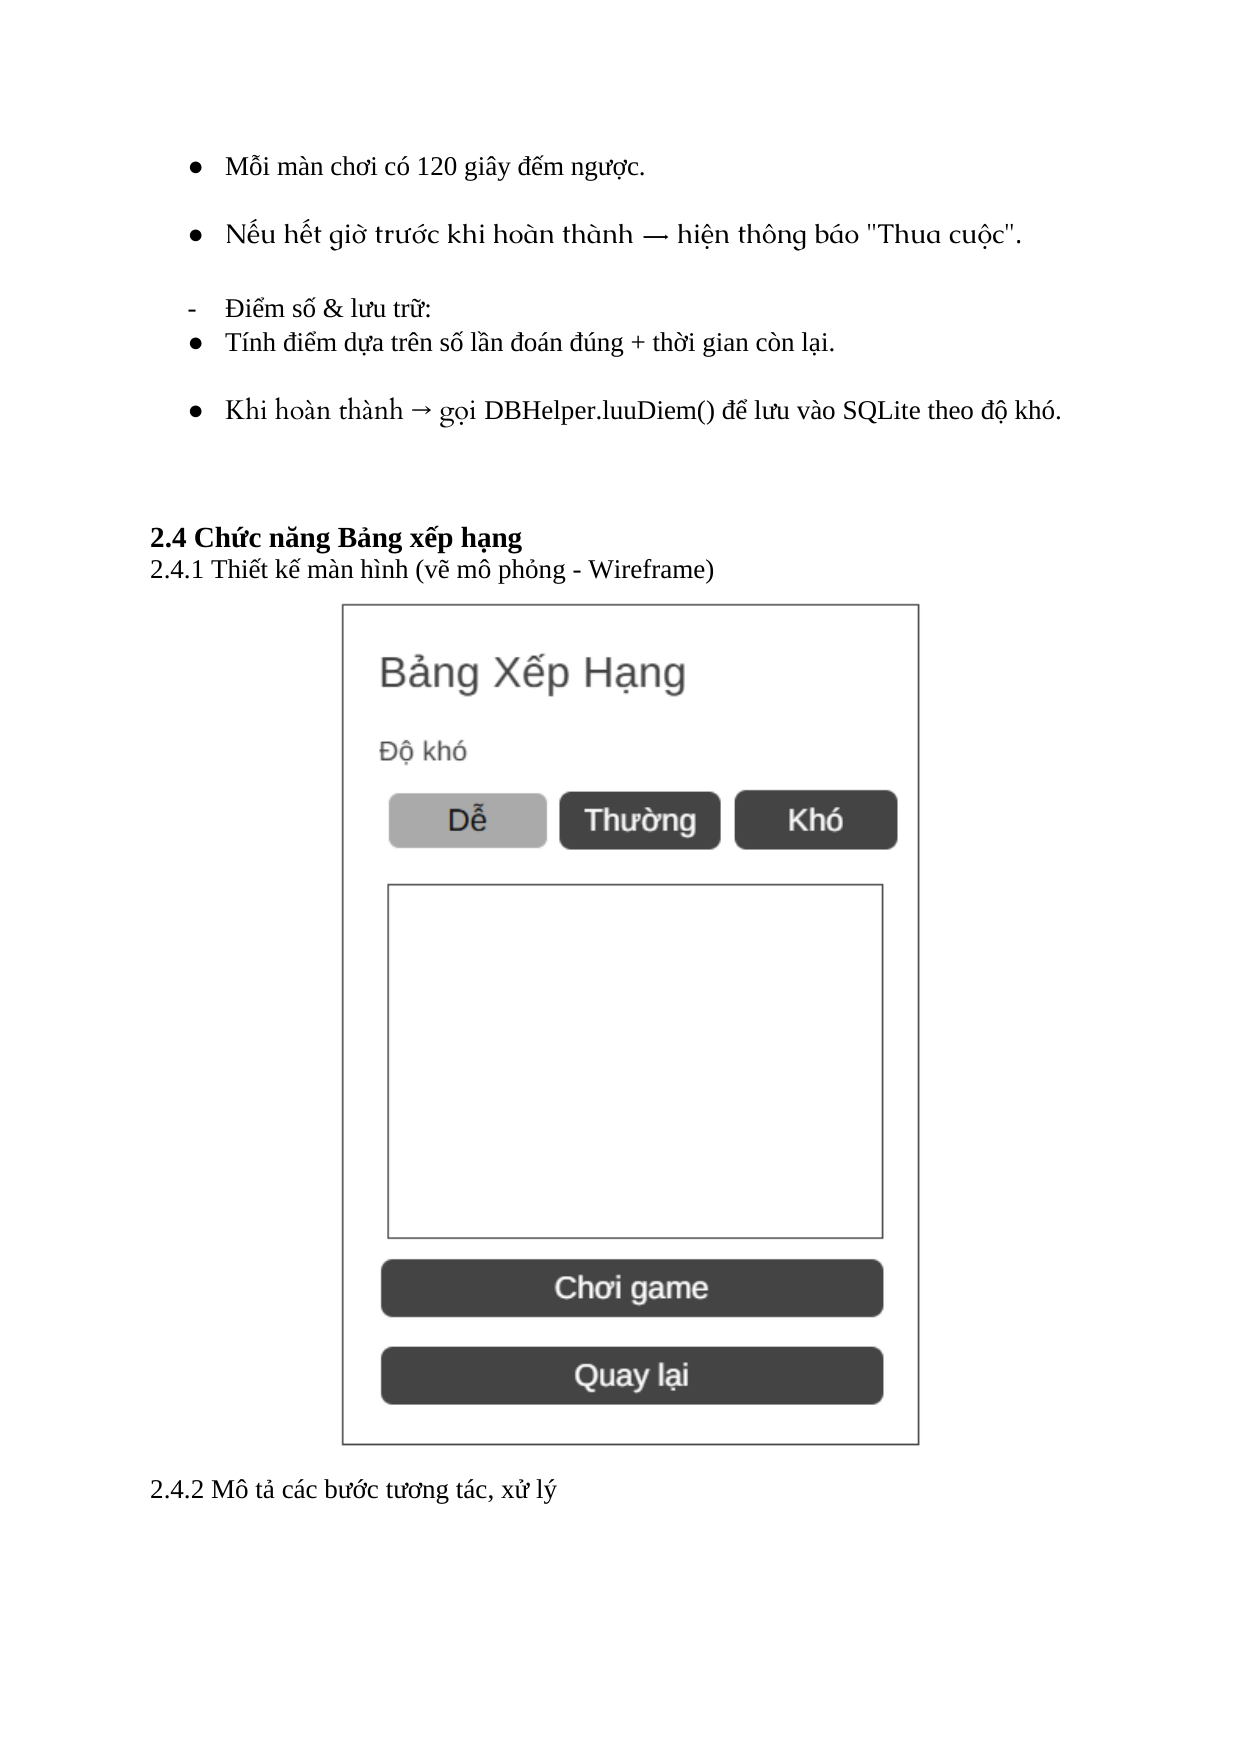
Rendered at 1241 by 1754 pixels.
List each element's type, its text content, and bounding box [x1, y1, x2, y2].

subtitle Điểm số & lưu trữ: [187, 292, 1090, 323]
list Mỗi màn chơi có 120 giây đếm ngược. [187, 150, 1090, 215]
text 2.4.1 Thiết kế màn hình (vẽ mô phỏng - Wireframe) [150, 553, 1090, 584]
picture [300, 584, 940, 1469]
subtitle 2.4.2 Mô tả các bước tương tác, xử lý [150, 1473, 1090, 1504]
list DBHelper.luuDiem() để lưu vào SQLite theo độ khó. [187, 393, 1090, 429]
list Tính điểm dựa trên số lần đoán đúng + thời gian còn lại. [187, 326, 1090, 391]
text 2.4 Chức năng Bảng xếp hạng [150, 520, 1090, 553]
